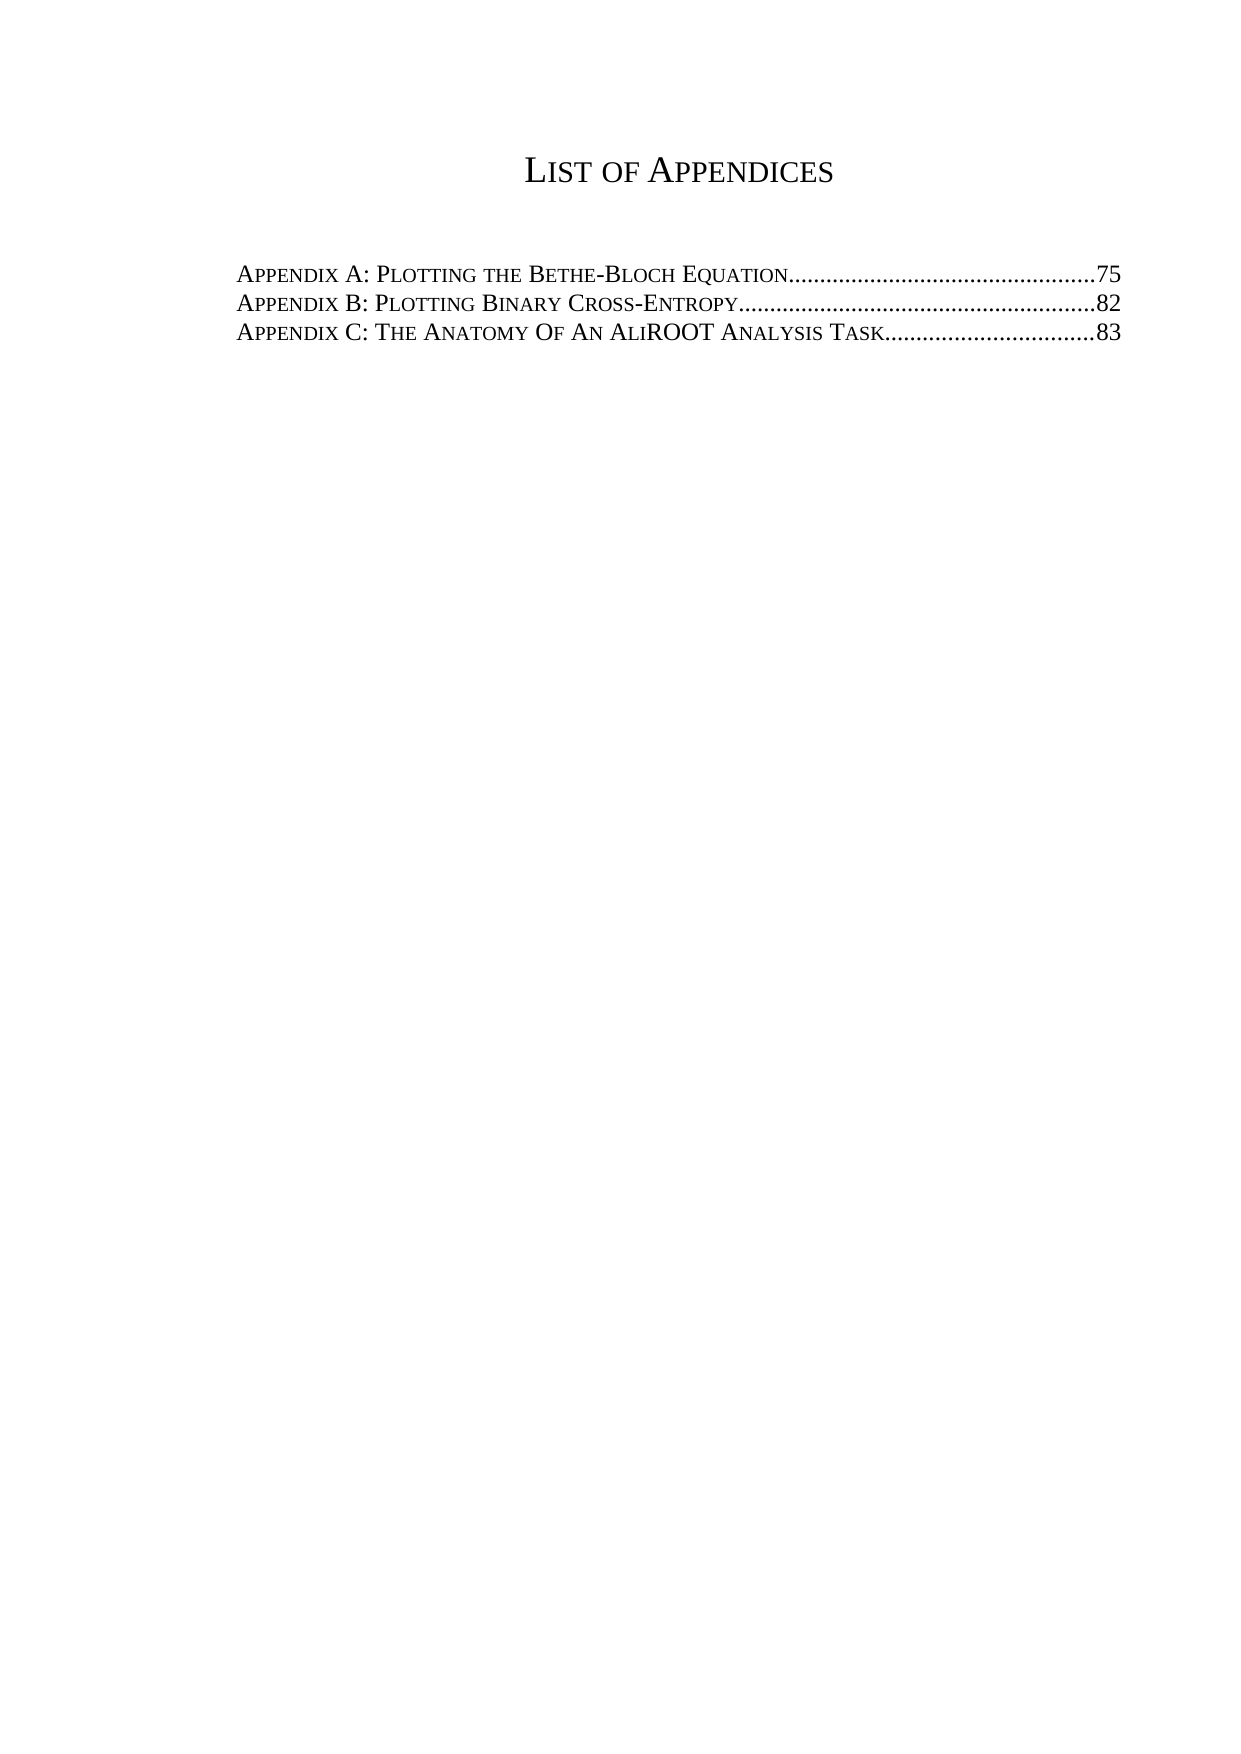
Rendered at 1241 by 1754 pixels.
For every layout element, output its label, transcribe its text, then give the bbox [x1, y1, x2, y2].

text Appendix B: Plotting Binary Cross-Entropy 82 [236, 288, 1122, 317]
subtitle List of Appendices [236, 148, 1122, 191]
text Appendix A: Plotting the Bethe-Bloch Equation 75 [236, 259, 1122, 288]
text Appendix C: The Anatomy Of An AliROOT Analysis Task 83 [236, 317, 1122, 345]
